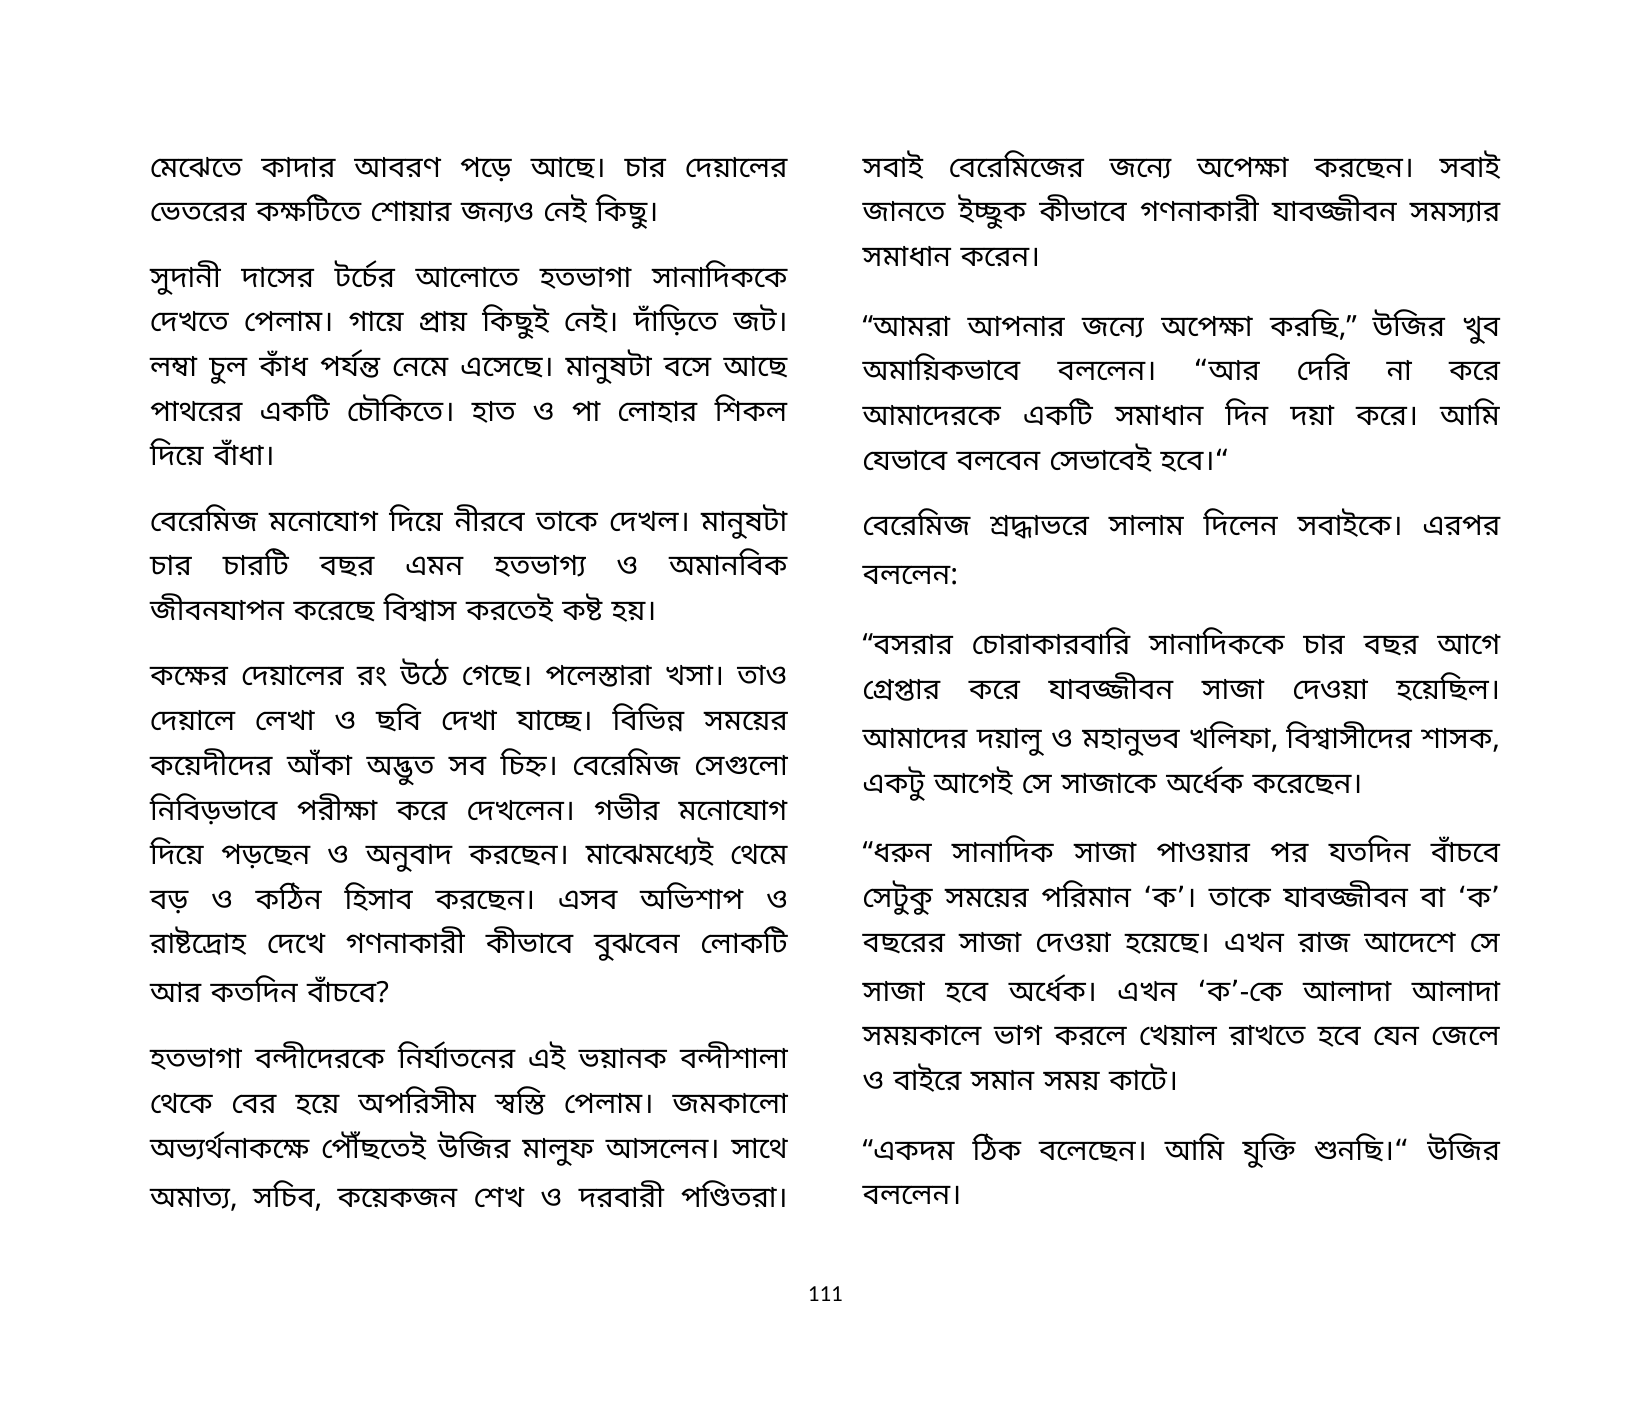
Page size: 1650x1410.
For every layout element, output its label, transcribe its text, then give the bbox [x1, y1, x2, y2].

text “আমরা আপনার জন্যে অপেক্ষা করছি,” উজির খুব অমায়িকভাবে বললেন। “আর দেরি না করে আমাদেরকে একটি সমাধান দিন দয়া করে। আমি যেভাবে বলবেন সেভাবেই হবে।“ [862, 305, 1500, 482]
text বেরেমিজ শ্রদ্ধাভরে সালাম দিলেন সবাইকে। এরপর বললেন: [862, 509, 1500, 596]
text কক্ষের দেয়ালের রং উঠে গেছে। পলেস্তারা খসা। তাও দেয়ালে লেখা ও ছবি দেখা যাচ্ছে। বিভিন্ন সময়ের কয়েদীদের আঁকা অদ্ভুত সব চিহ্ন। বেরেমিজ সেগুলো নিবিড়ভাবে পরীক্ষা করে দেখলেন। গভীর মনোযোগ দিয়ে পড়ছেন ও অনুবাদ করছেন। মাঝেমধ্যেই থেমে বড় ও কঠিন হিসাব করছেন। এসব অভিশাপ ও রাষ্টদ্রোহ দেখে গণনাকারী কীভাবে বুঝবেন লোকটি আর কতদিন বাঁচবে? [150, 659, 787, 1015]
text “ধরুন সানাদিক সাজা পাওয়ার পর যতদিন বাঁচবে সেটুকু সময়ের পরিমান ‘ক’। তাকে যাবজ্জীবন বা ‘ক’ বছরের সাজা দেওয়া হয়েছে। এখন রাজ আদেশে সে সাজা হবে অর্ধেক। এখন ‘ক’-কে আলাদা আলাদা সময়কালে ভাগ করলে খেয়াল রাখতে হবে যেন জেলে ও বাইরে সমান সময় কাটে। [862, 832, 1500, 1102]
text সুদানী দাসের টর্চের আলোতে হতভাগা সানাদিককে দেখতে পেলাম। গায়ে প্রায় কিছুই নেই। দাঁড়িতে জট। লম্বা চুল কাঁধ পর্যন্ত নেমে এসেছে। মানুষটা বসে আছে পাথরের একটি চৌকিতে। হাত ও পা লোহার শিকল দিয়ে বাঁধা। [150, 260, 787, 478]
text “বসরার চোরাকারবারি সানাদিককে চার বছর আগে গ্রেপ্তার করে যাবজ্জীবন সাজা দেওয়া হয়েছিল। আমাদের দয়ালু ও মহানুভব খলিফা, বিশ্বাসীদের শাসক, একটু আগেই সে সাজাকে অর্ধেক করেছেন। [862, 623, 1500, 805]
text বেরেমিজ মনোযোগ দিয়ে নীরবে তাকে দেখল। মানুষটা চার চারটি বছর এমন হতভাগ্য ও অমানবিক জীবনযাপন করেছে বিশ্বাস করতেই কষ্ট হয়। [150, 504, 787, 632]
text “একদম ঠিক বলেছেন। আমি যুক্তি শুনছি।“ উজির বললেন। [862, 1129, 1500, 1216]
text হতভাগা বন্দীদেরকে নির্যাতনের এই ভয়ানক বন্দীশালা থেকে বের হয়ে অপরিসীম স্বস্তি পেলাম। জমকালো অভ্যর্থনাকক্ষে পৌঁছতেই উজির মালুফ আসলেন। সাথে অমাত্য, সচিব, কয়েকজন শেখ ও দরবারী পণ্ডিতরা। সবাই বেরেমিজের জন্যে অপেক্ষা করছেন। সবাই জানতে ইচ্ছুক কীভাবে গণনাকারী যাবজ্জীবন সমস্যার সমাধান করেন। [150, 1042, 787, 1219]
text হতভাগা বন্দীদেরকে নির্যাতনের এই ভয়ানক বন্দীশালা থেকে বের হয়ে অপরিসীম স্বস্তি পেলাম। জমকালো অভ্যর্থনাকক্ষে পৌঁছতেই উজির মালুফ আসলেন। সাথে অমাত্য, সচিব, কয়েকজন শেখ ও দরবারী পণ্ডিতরা। সবাই বেরেমিজের জন্যে অপেক্ষা করছেন। সবাই জানতে ইচ্ছুক কীভাবে গণনাকারী যাবজ্জীবন সমস্যার সমাধান করেন। [862, 150, 1500, 278]
